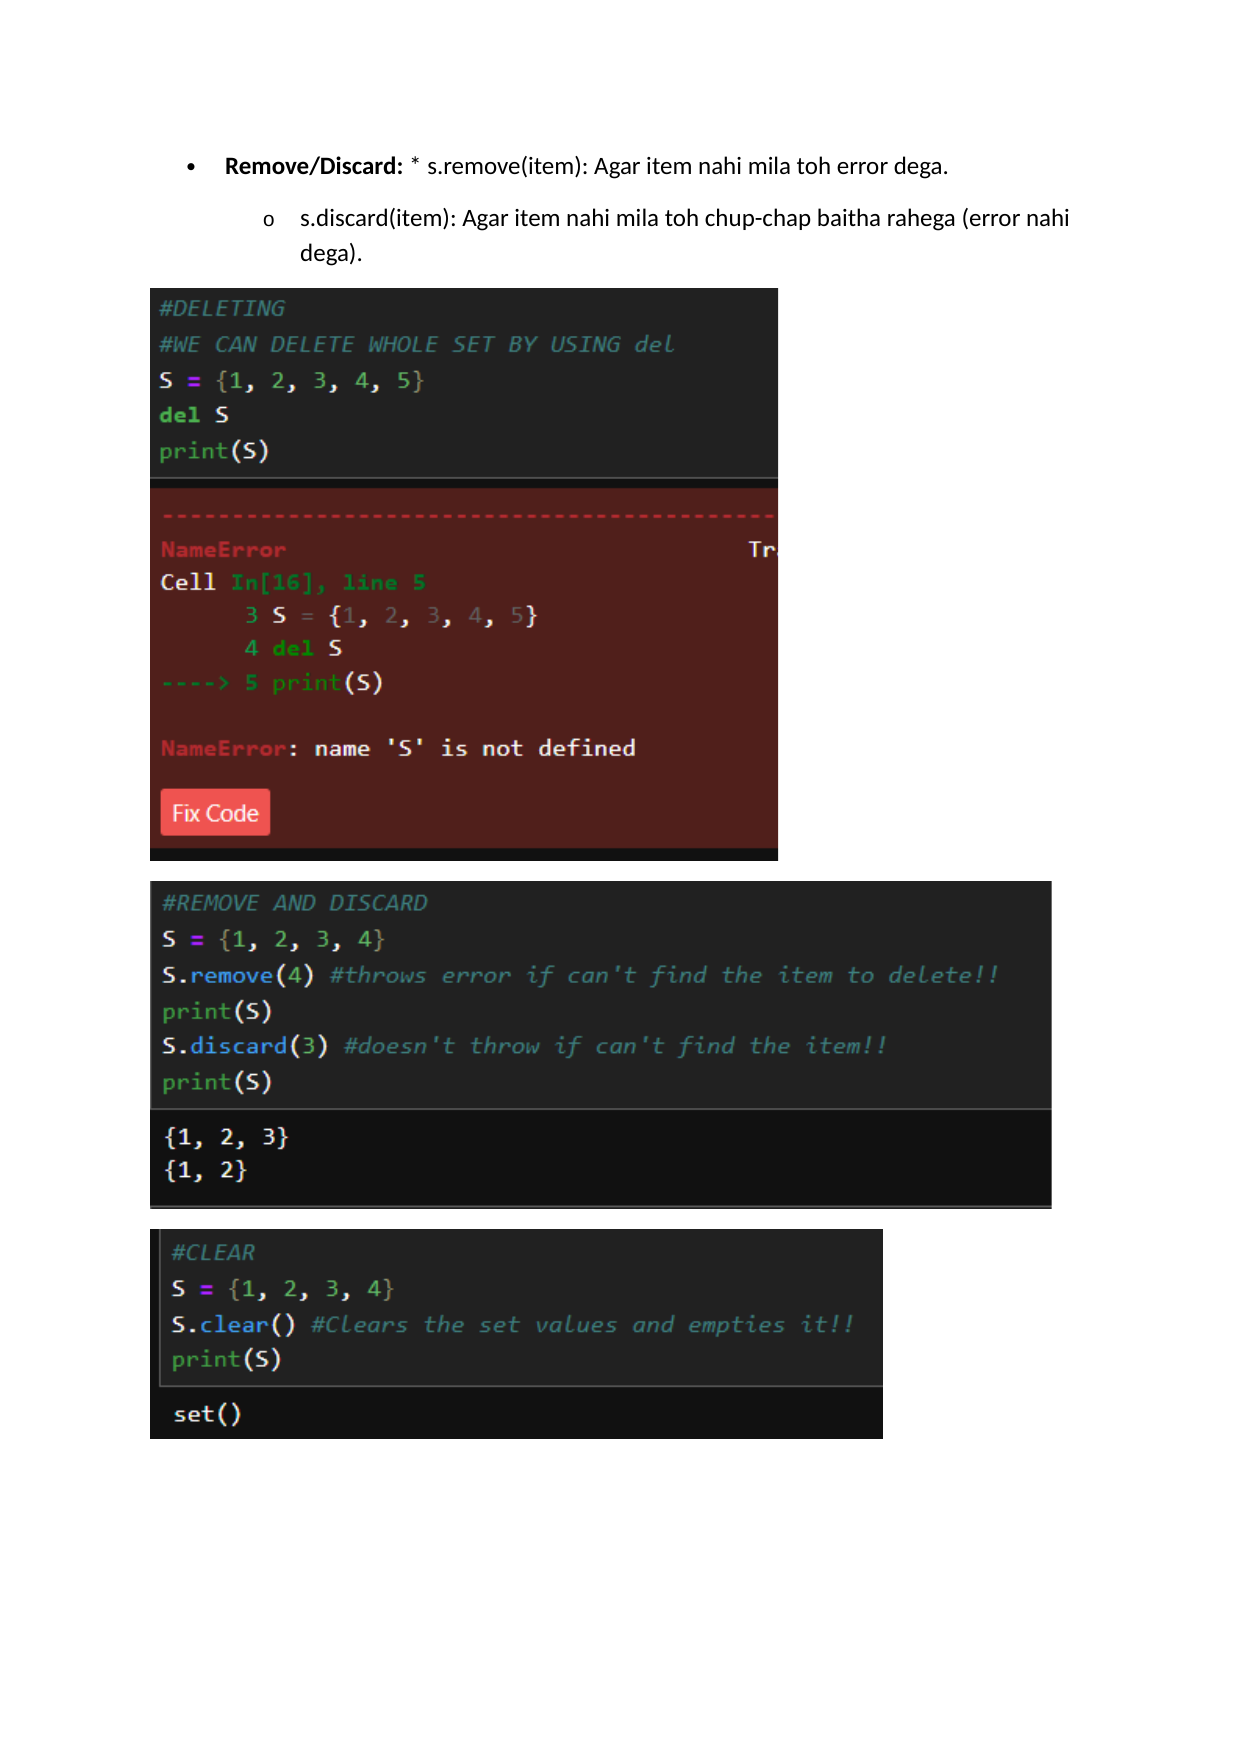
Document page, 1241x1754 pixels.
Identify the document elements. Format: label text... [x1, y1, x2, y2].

list s.discard(item): Agar item nahi mila toh chup-chap baitha rahega (error nahi dega). [262, 202, 1090, 267]
picture [150, 881, 1052, 1209]
picture [150, 1229, 883, 1439]
picture [150, 288, 779, 861]
list Remove/Discard: * s.remove(item): Agar item nahi mila toh error dega. [187, 150, 1090, 181]
